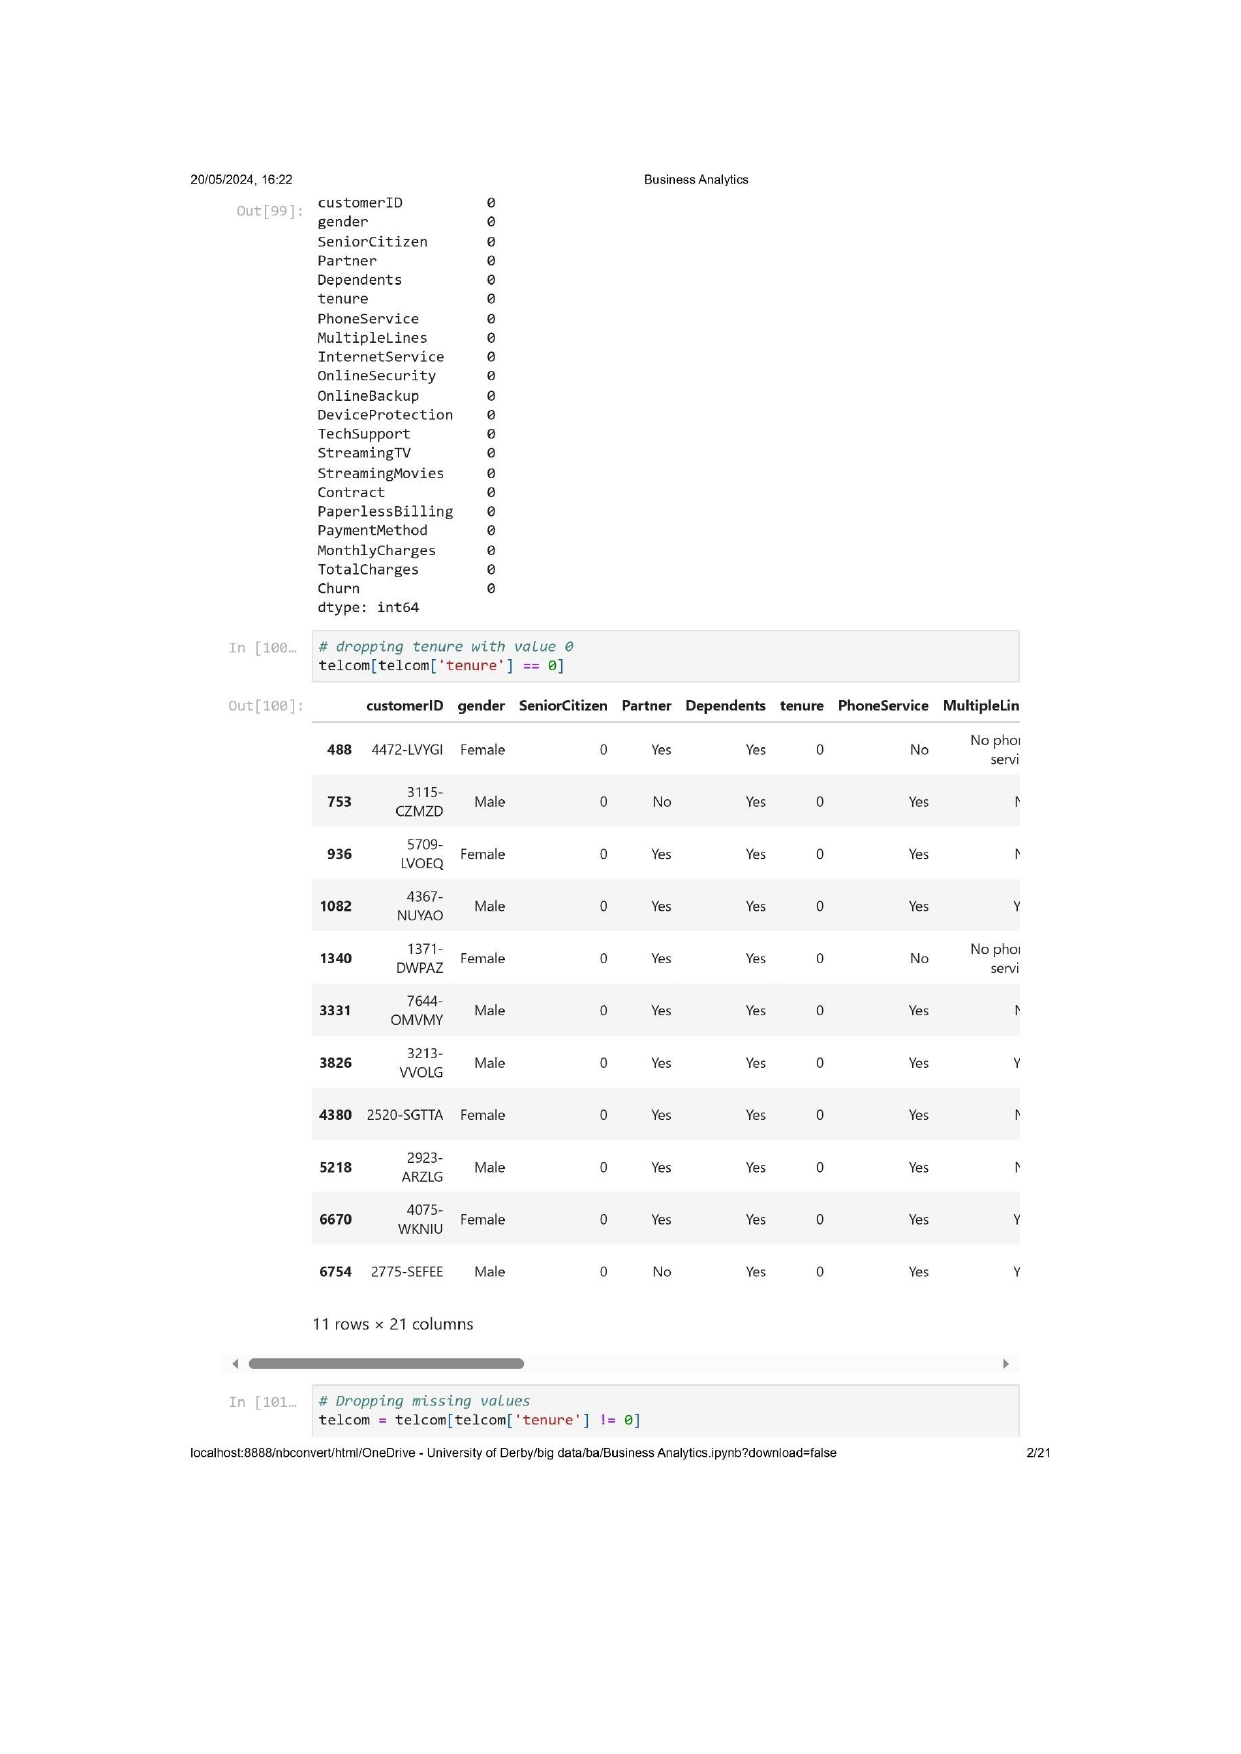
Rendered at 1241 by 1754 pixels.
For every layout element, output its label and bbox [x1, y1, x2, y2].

picture [150, 150, 1091, 1481]
